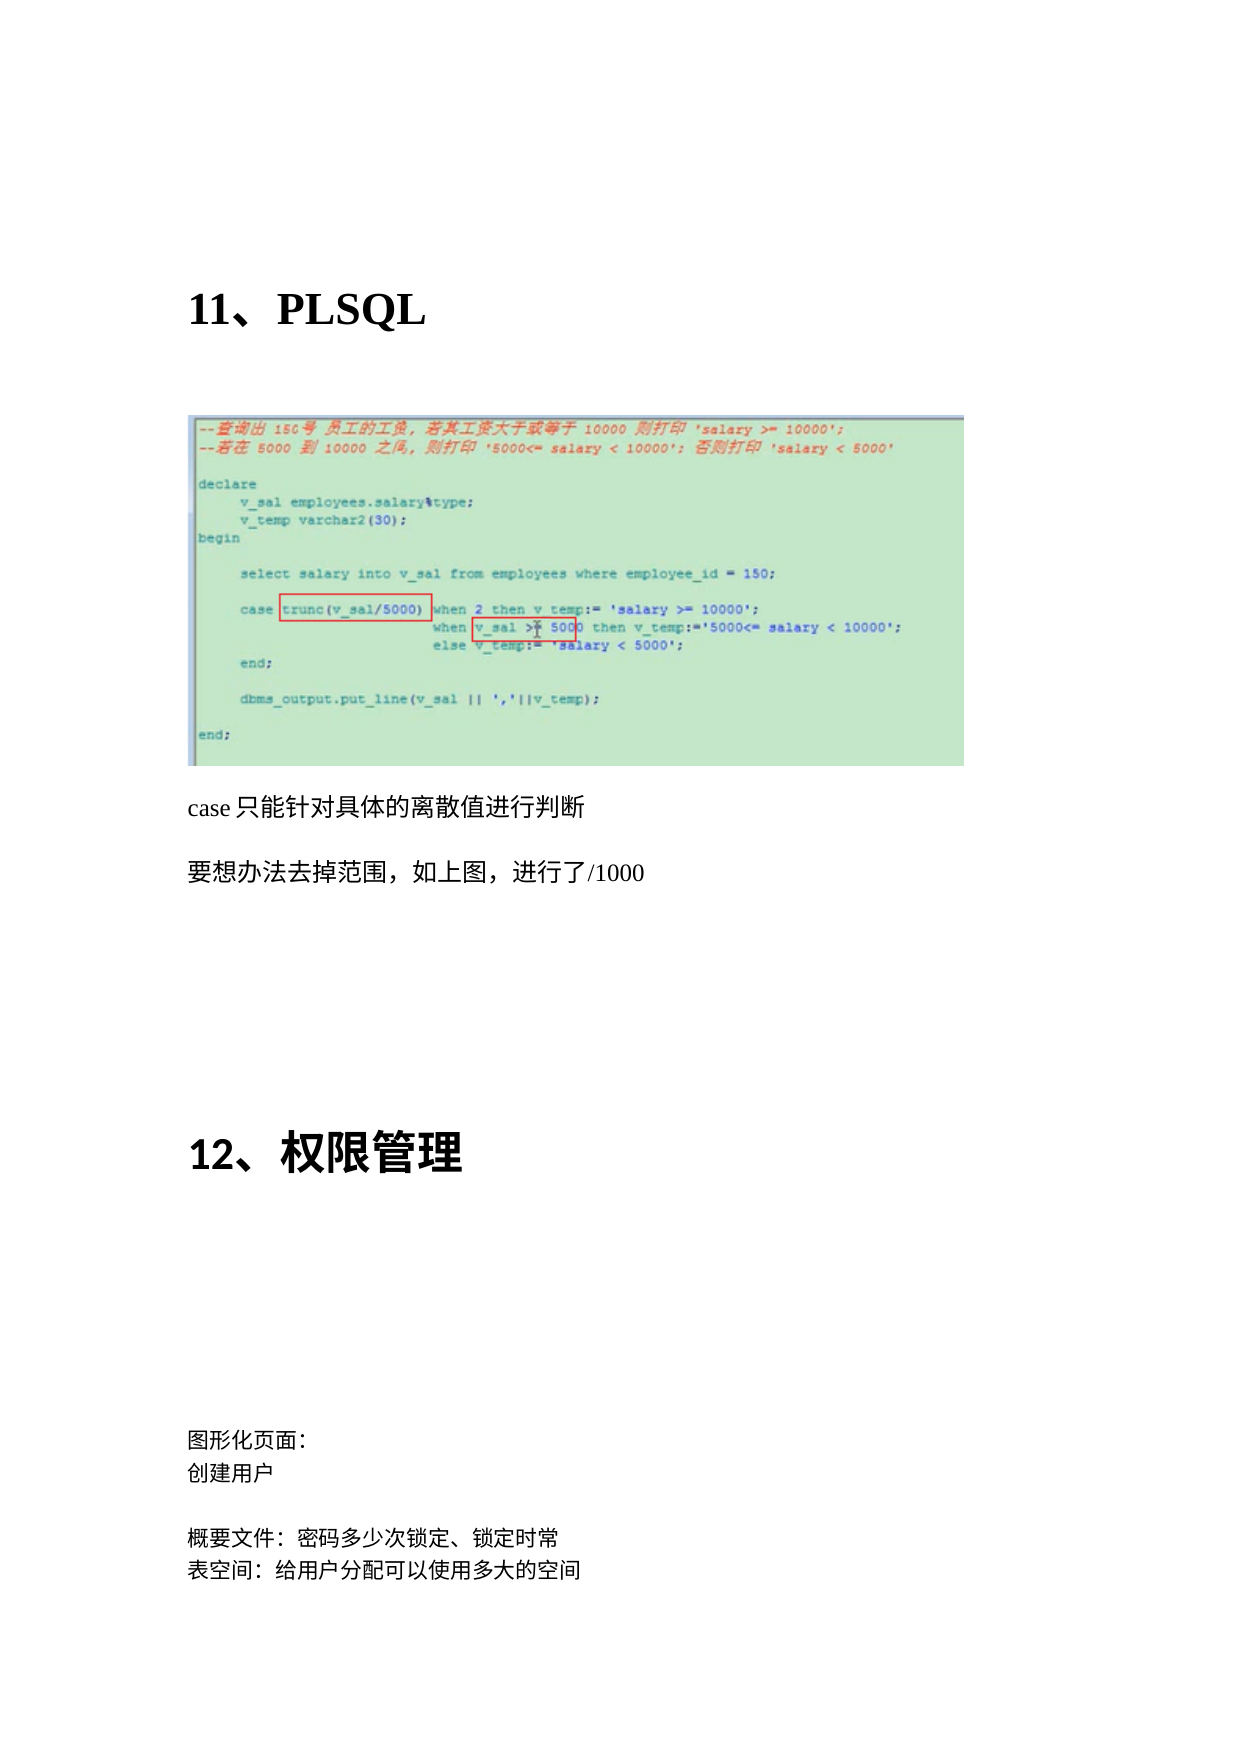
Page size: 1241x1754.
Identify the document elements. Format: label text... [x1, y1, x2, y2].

text 表空间：给用户分配可以使用多大的空间 [187, 1553, 1053, 1585]
text 要想办法去掉范围，如上图，进行了/1000 [187, 838, 1053, 903]
text 创建用户 [187, 1455, 1053, 1488]
text 概要文件：密码多少次锁定、锁定时常 [187, 1520, 1053, 1553]
picture [187, 415, 964, 766]
text case只能针对具体的离散值进行判断 [187, 773, 1053, 838]
subtitle 11、PLSQL [187, 256, 1053, 354]
text 12、权限管理 [187, 1101, 1053, 1198]
text 图形化页面： [187, 1423, 1053, 1455]
